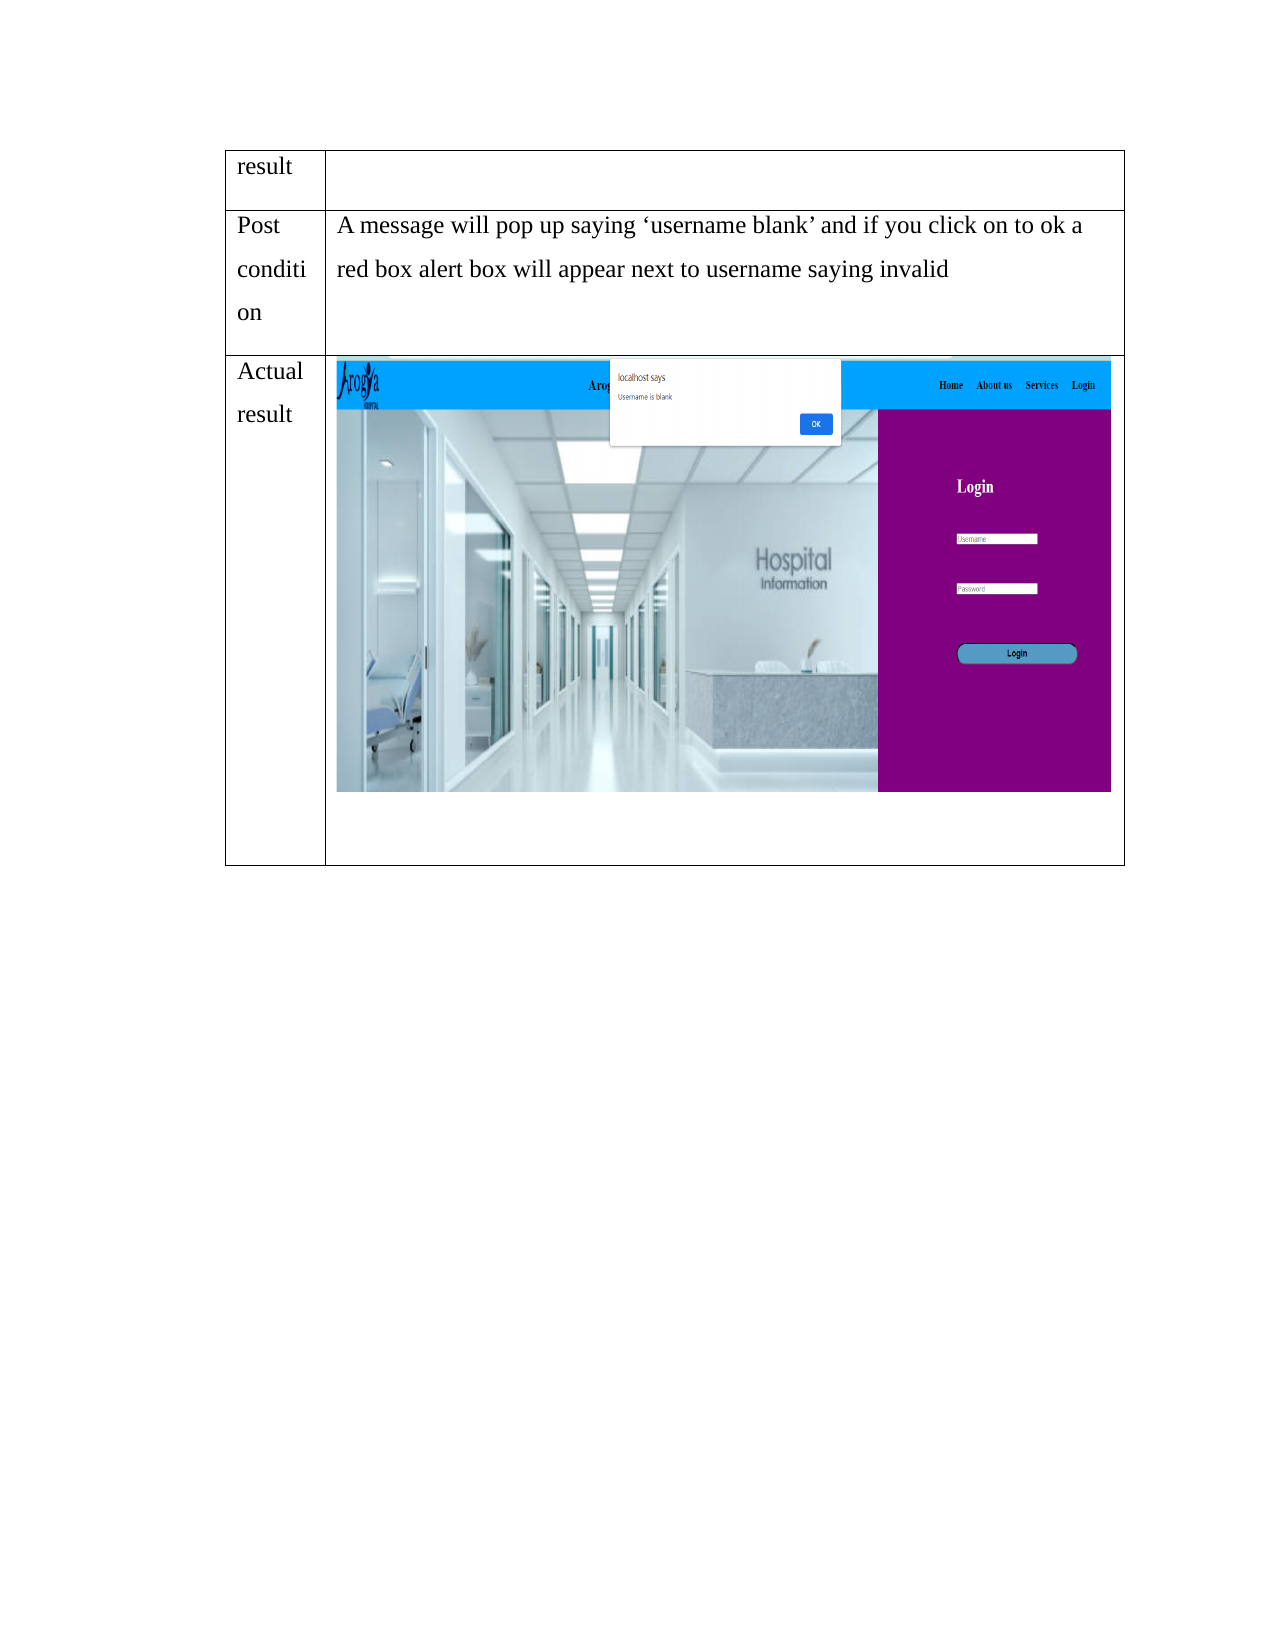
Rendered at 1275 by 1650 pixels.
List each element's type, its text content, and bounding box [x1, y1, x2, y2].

table_cell A message will pop up saying ‘username blank’ and if you click on to ok a red box alert box will appear next to username saying invalid [326, 211, 1124, 355]
table_cell Expected result [226, 151, 325, 209]
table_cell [326, 151, 1124, 209]
picture [336, 356, 1111, 792]
table_cell Post condition [226, 211, 325, 355]
table_cell Actual result [226, 356, 325, 865]
table_cell [326, 356, 1124, 865]
